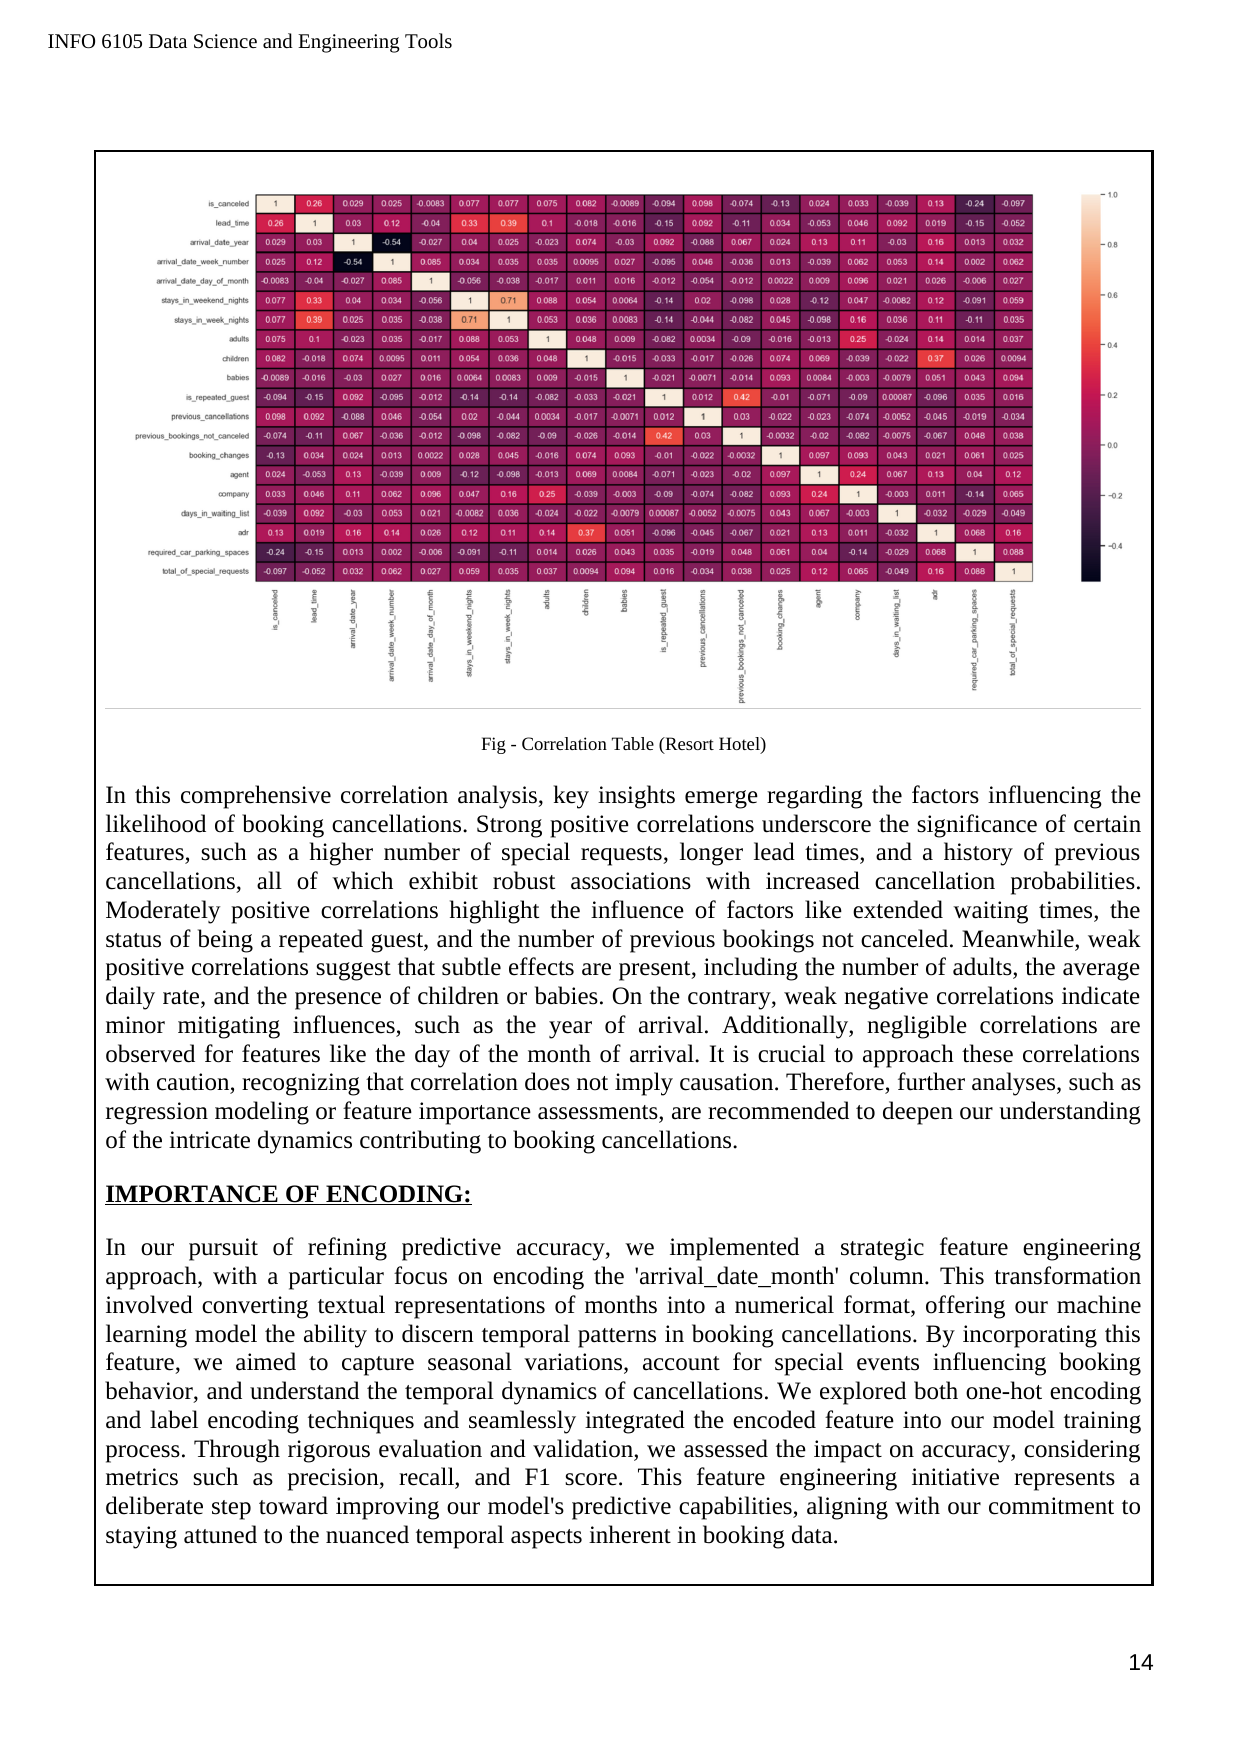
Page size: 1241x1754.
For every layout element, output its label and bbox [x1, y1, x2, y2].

picture [105, 187, 1142, 709]
table_header [96, 152, 1151, 1584]
